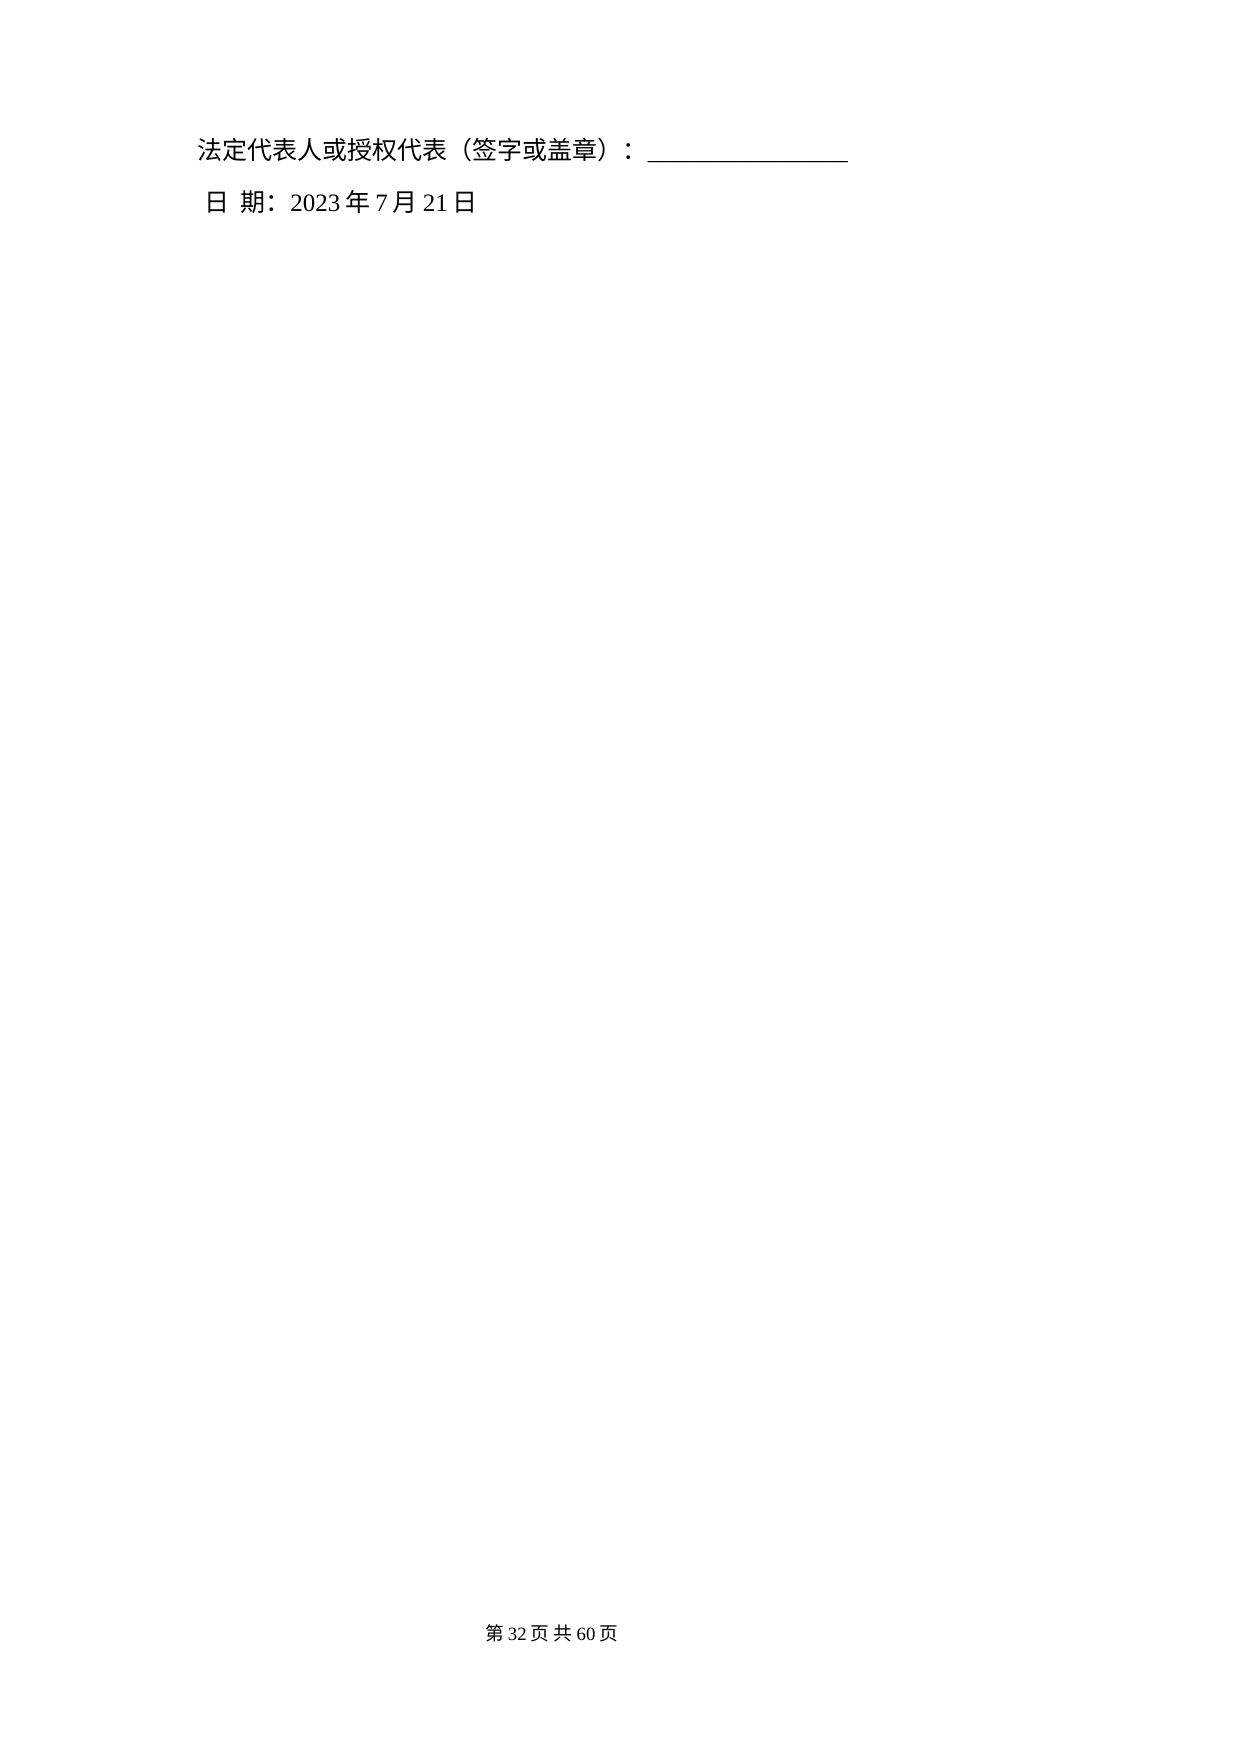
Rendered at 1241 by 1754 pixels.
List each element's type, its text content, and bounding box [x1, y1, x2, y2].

text 法定代表人或授权代表（签字或盖章）：________________ [148, 118, 1122, 170]
text 日 期：2023年7月21日 [148, 170, 1122, 222]
